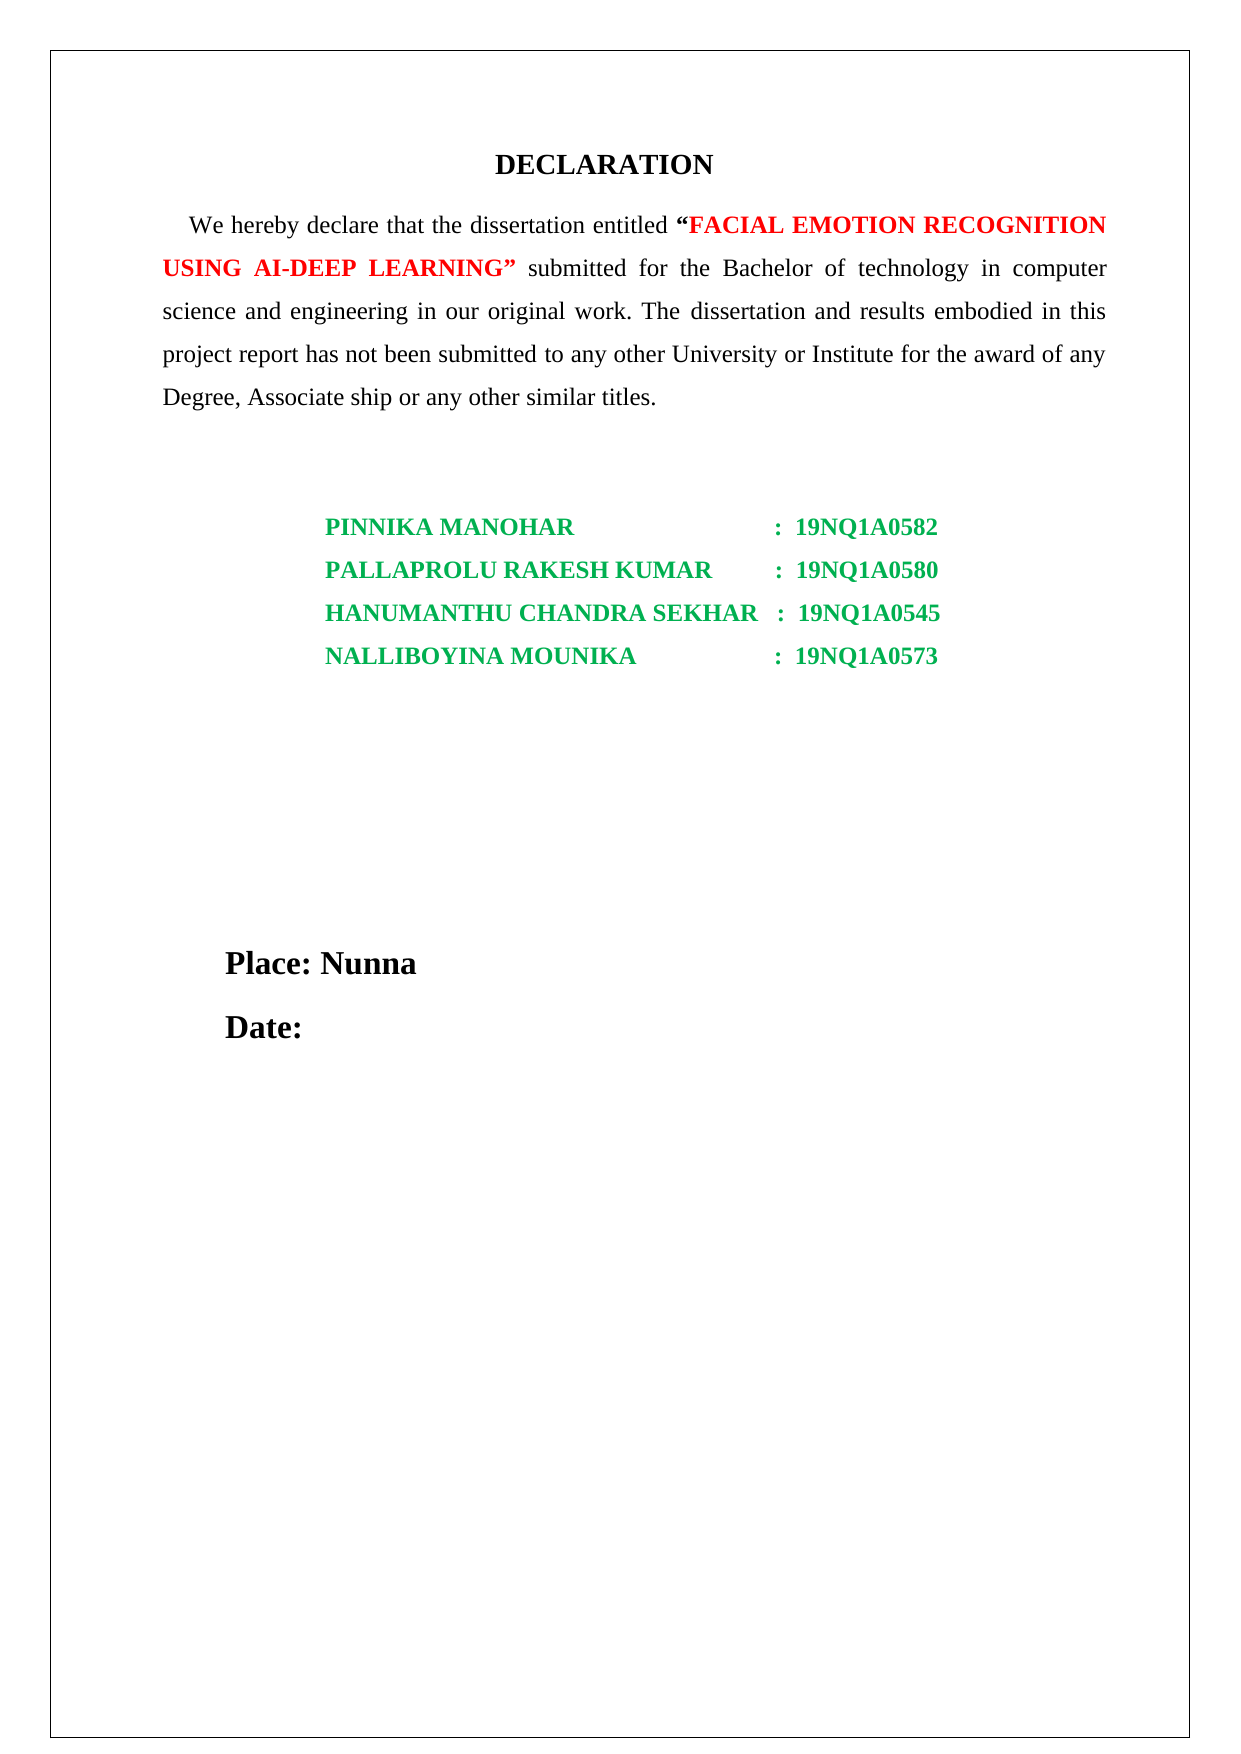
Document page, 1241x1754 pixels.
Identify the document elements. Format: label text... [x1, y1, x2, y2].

subtitle Place: Nunna Date: [225, 943, 418, 1046]
text NALLIBOYINA MOUNIKA : 19NQ1A0573 [162, 641, 1107, 670]
text HANUMANTHU CHANDRA SEKHAR : 19NQ1A0545 [162, 598, 1107, 627]
subtitle We hereby declare that the dissertation entitled “FACIAL EMOTION RECOGNITION USING AI-DEEP LEARNING” submitted for the Bachelor of technology in computer science and engineering in our original work. The dissertation and results embodied in this project report has not been submitted to any other University or Institute for the award of any Degree, Associate ship or any other similar titles. [162, 210, 1107, 411]
subtitle DECLARATION [225, 147, 1107, 181]
text PINNIKA MANOHAR : 19NQ1A0582 [162, 512, 1107, 541]
text PALLAPROLU RAKESH KUMAR : 19NQ1A0580 [162, 555, 1107, 584]
